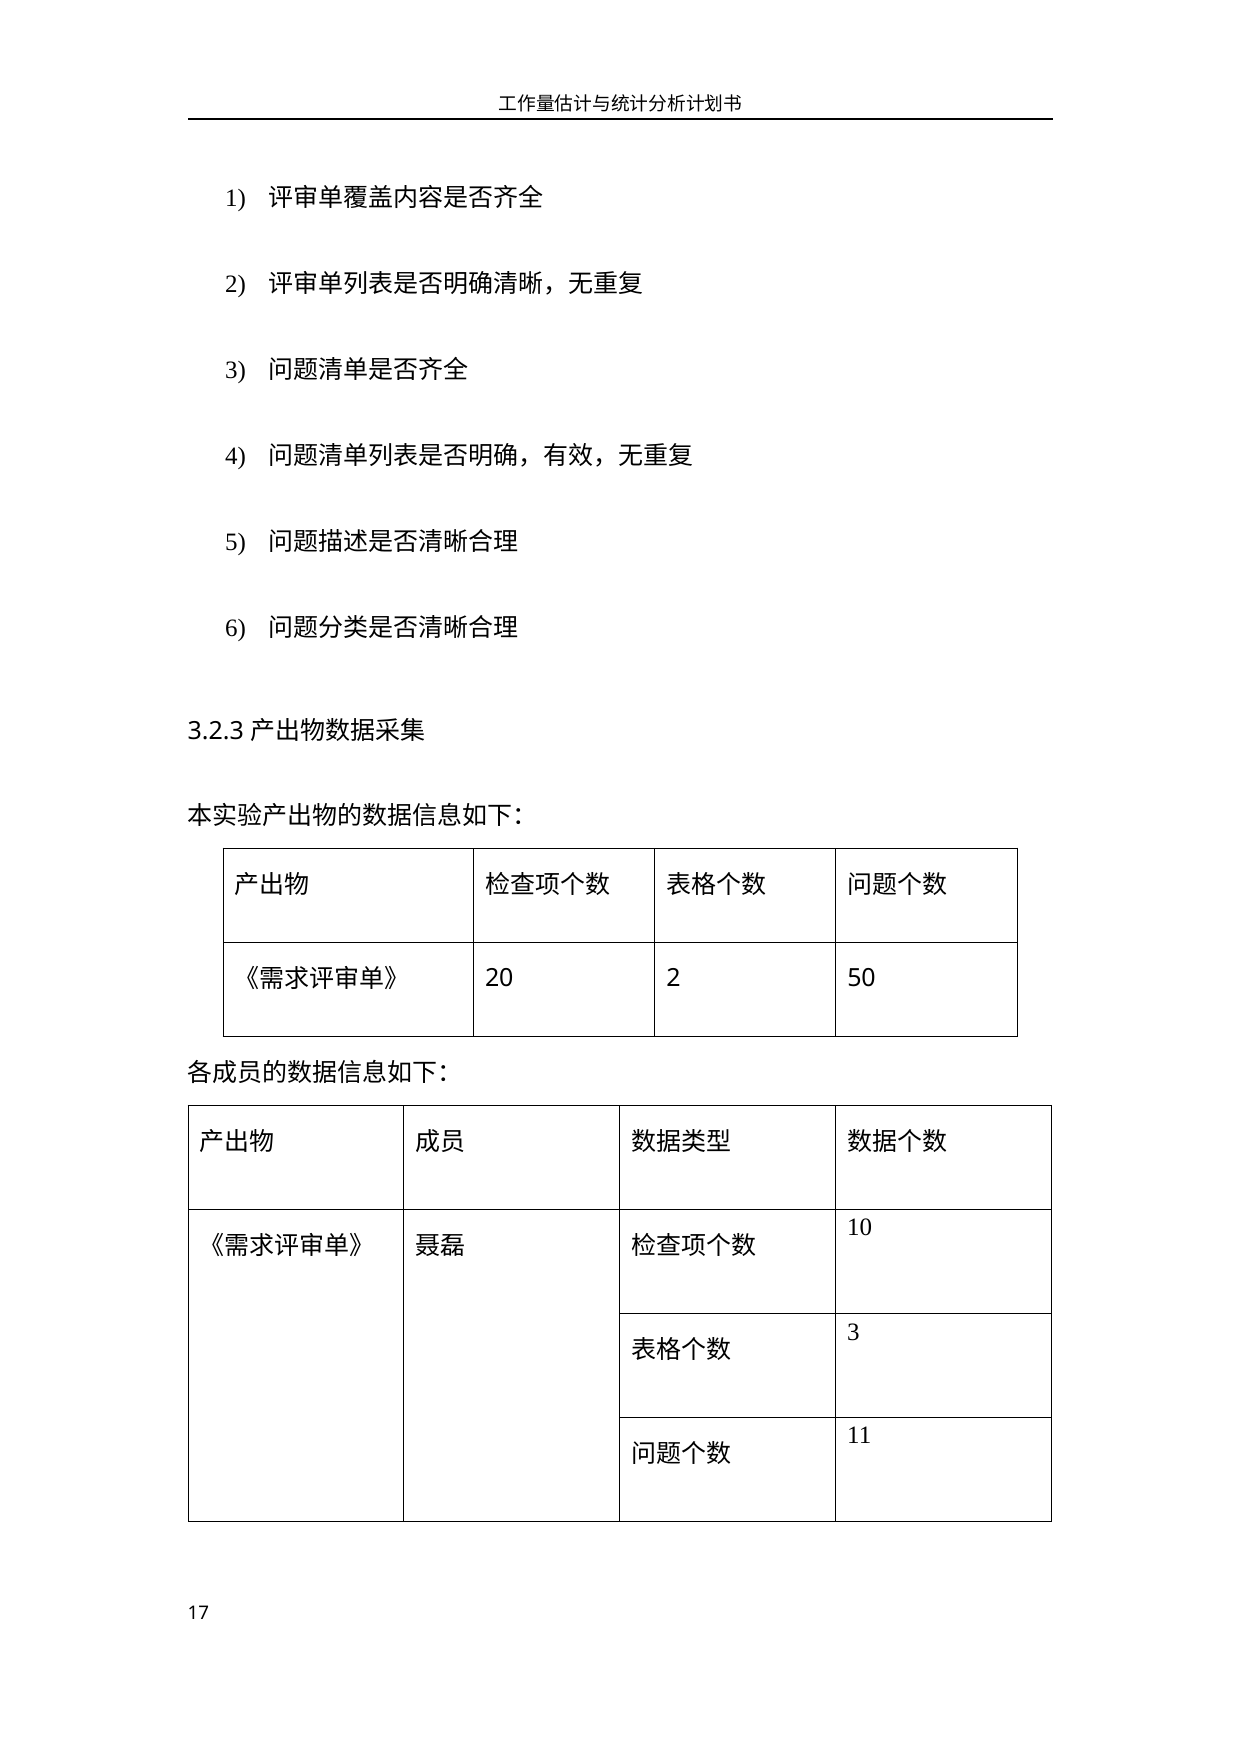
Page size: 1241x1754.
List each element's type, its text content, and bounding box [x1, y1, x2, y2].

table_cell 20 [474, 943, 654, 1036]
table_header 产出物 [224, 849, 473, 942]
table_cell 2 [655, 943, 835, 1036]
list 问题分类是否清晰合理 [225, 592, 1053, 660]
table_cell 10 [836, 1210, 1051, 1313]
list 问题清单是否齐全 [225, 334, 1053, 402]
list 问题清单列表是否明确，有效，无重复 [225, 420, 1053, 488]
table_header 成员 [404, 1106, 619, 1209]
table_header 数据个数 [836, 1106, 1051, 1209]
list 评审单列表是否明确清晰，无重复 [225, 248, 1053, 316]
table_cell 11 [836, 1418, 1051, 1521]
table_cell 50 [836, 943, 1017, 1036]
table_cell 《需求评审单》 [189, 1210, 403, 1521]
list 问题描述是否清晰合理 [225, 506, 1053, 574]
table_cell 3 [836, 1314, 1051, 1417]
table_header 问题个数 [836, 849, 1017, 942]
text 各成员的数据信息如下： [187, 1037, 1053, 1105]
table_cell 问题个数 [620, 1418, 835, 1521]
text 本实验产出物的数据信息如下： [187, 780, 1053, 848]
list 评审单覆盖内容是否齐全 [225, 162, 1053, 229]
table_header 产出物 [189, 1106, 403, 1209]
table_header 数据类型 [620, 1106, 835, 1209]
table_cell 表格个数 [620, 1314, 835, 1417]
table_header 表格个数 [655, 849, 835, 942]
table_header 检查项个数 [474, 849, 654, 942]
subtitle 3.2.3 产出物数据采集 [187, 695, 1053, 763]
table_cell 《需求评审单》 [224, 943, 473, 1036]
table_cell 检查项个数 [620, 1210, 835, 1313]
table_cell 聂磊 [404, 1210, 619, 1521]
